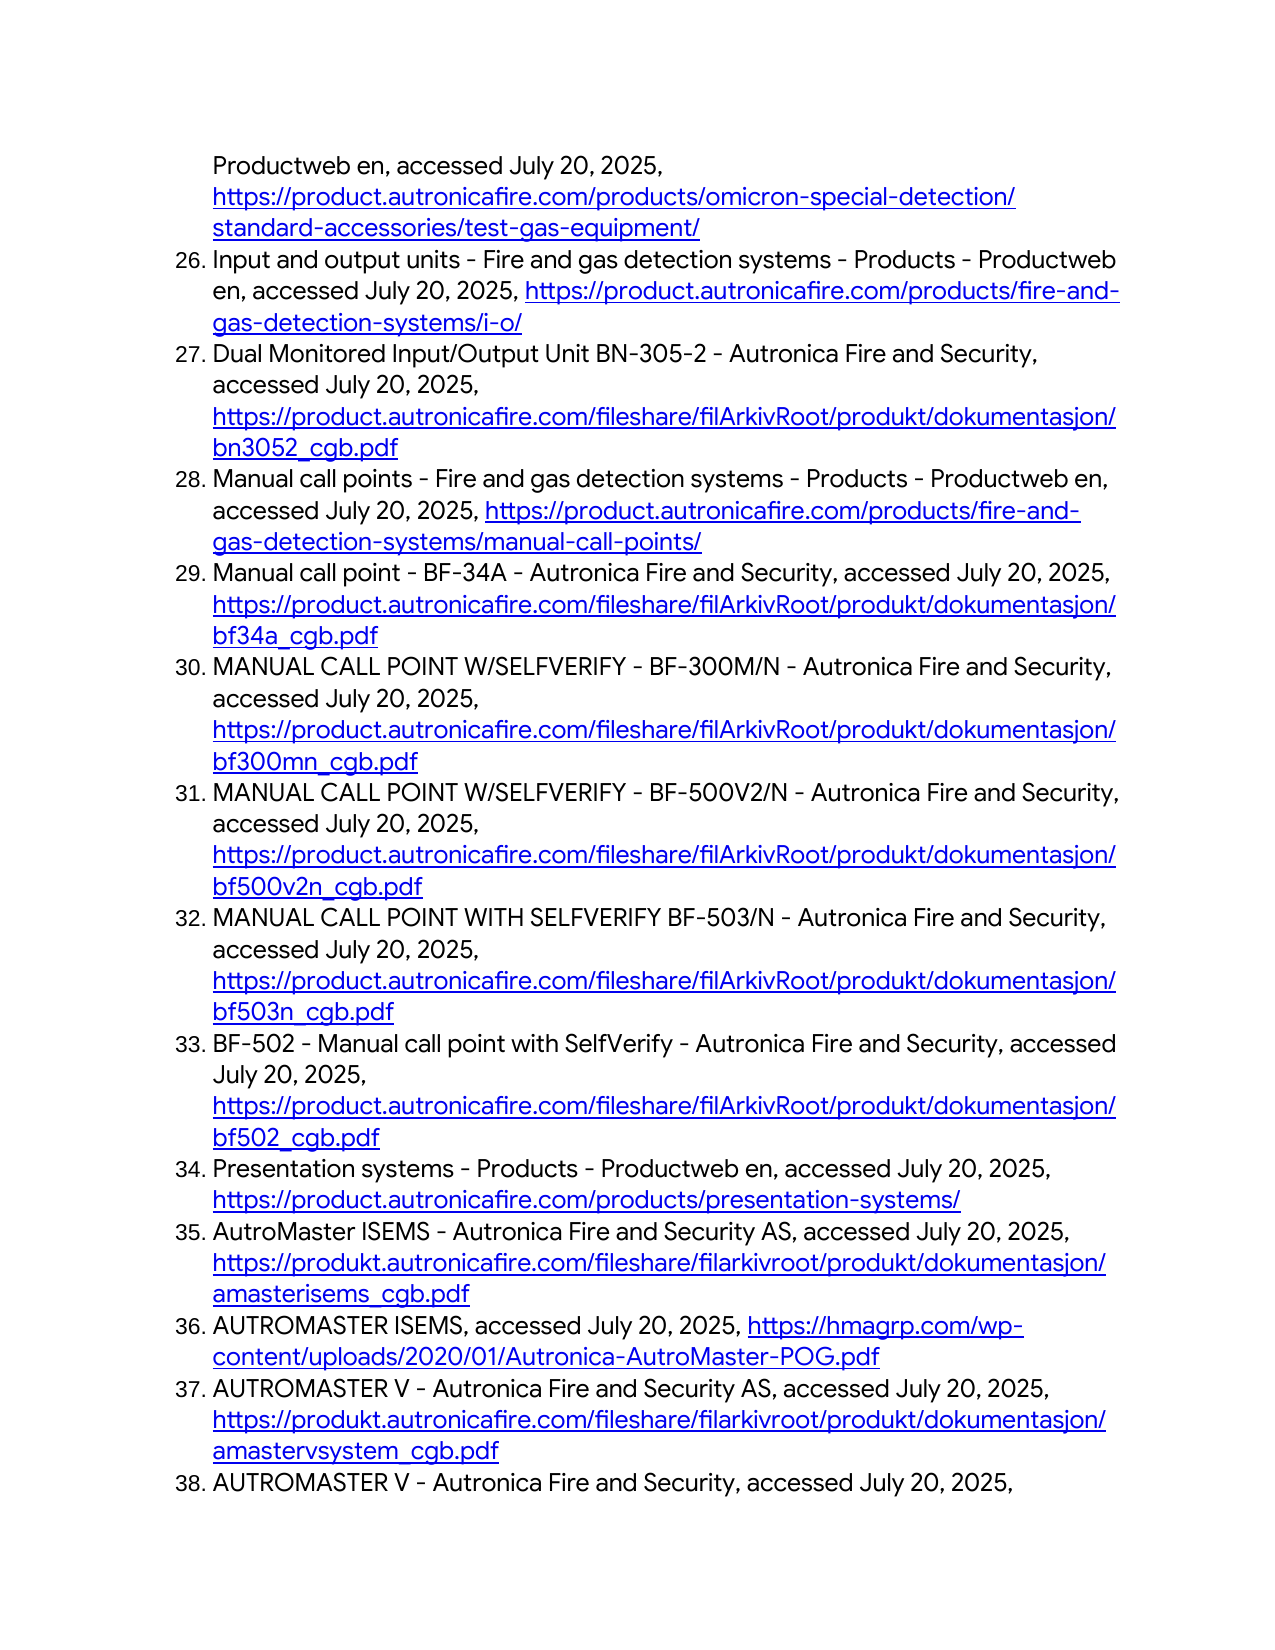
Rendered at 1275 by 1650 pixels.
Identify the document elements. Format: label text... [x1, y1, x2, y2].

list MANUAL CALL POINT W/SELFVERIFY - BF-300M/N - Autronica Fire and Security, accessed July 20, 2025, https://product.autronicafire.com/fileshare/filArkivRoot/produkt/dokumentasjon/bf300mn_cgb.pdf [175, 652, 1125, 777]
list Input and output units - Fire and gas detection systems - Products - Productweb en, accessed July 20, 2025, https://product.autronicafire.com/products/fire-and-gas-detection-systems/i-o/ [175, 244, 1125, 338]
list Dual Monitored Input/Output Unit BN-305-2 - Autronica Fire and Security, accessed July 20, 2025, https://product.autronicafire.com/fileshare/filArkivRoot/produkt/dokumentasjon/bn3052_cgb.pdf [175, 338, 1125, 463]
list Presentation systems - Products - Productweb en, accessed July 20, 2025, https://product.autronicafire.com/products/presentation-systems/ [175, 1153, 1125, 1216]
list MANUAL CALL POINT W/SELFVERIFY - BF-500V2/N - Autronica Fire and Security, accessed July 20, 2025, https://product.autronicafire.com/fileshare/filArkivRoot/produkt/dokumentasjon/bf500v2n_cgb.pdf [175, 777, 1125, 902]
list MANUAL CALL POINT WITH SELFVERIFY BF-503/N - Autronica Fire and Security, accessed July 20, 2025, https://product.autronicafire.com/fileshare/filArkivRoot/produkt/dokumentasjon/bf503n_cgb.pdf [175, 902, 1125, 1028]
list Manual call points - Fire and gas detection systems - Products - Productweb en, accessed July 20, 2025, https://product.autronicafire.com/products/fire-and-gas-detection-systems/manual-call-points/ [175, 463, 1125, 558]
list AUTROMASTER ISEMS, accessed July 20, 2025, https://hmagrp.com/wp-content/uploads/2020/01/Autronica-AutroMaster-POG.pdf [175, 1310, 1125, 1373]
list BF-502 - Manual call point with SelfVerify - Autronica Fire and Security, accessed July 20, 2025, https://product.autronicafire.com/fileshare/filArkivRoot/produkt/dokumentasjon/bf502_cgb.pdf [175, 1028, 1125, 1153]
list AUTROMASTER V - Autronica Fire and Security AS, accessed July 20, 2025, https://produkt.autronicafire.com/fileshare/filarkivroot/produkt/dokumentasjon/amastervsystem_cgb.pdf [175, 1373, 1125, 1467]
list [175, 1467, 1125, 1498]
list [175, 150, 1125, 244]
list Manual call point - BF-34A - Autronica Fire and Security, accessed July 20, 2025, https://product.autronicafire.com/fileshare/filArkivRoot/produkt/dokumentasjon/bf34a_cgb.pdf [175, 558, 1125, 652]
list AutroMaster ISEMS - Autronica Fire and Security AS, accessed July 20, 2025, https://produkt.autronicafire.com/fileshare/filarkivroot/produkt/dokumentasjon/amasterisems_cgb.pdf [175, 1216, 1125, 1310]
